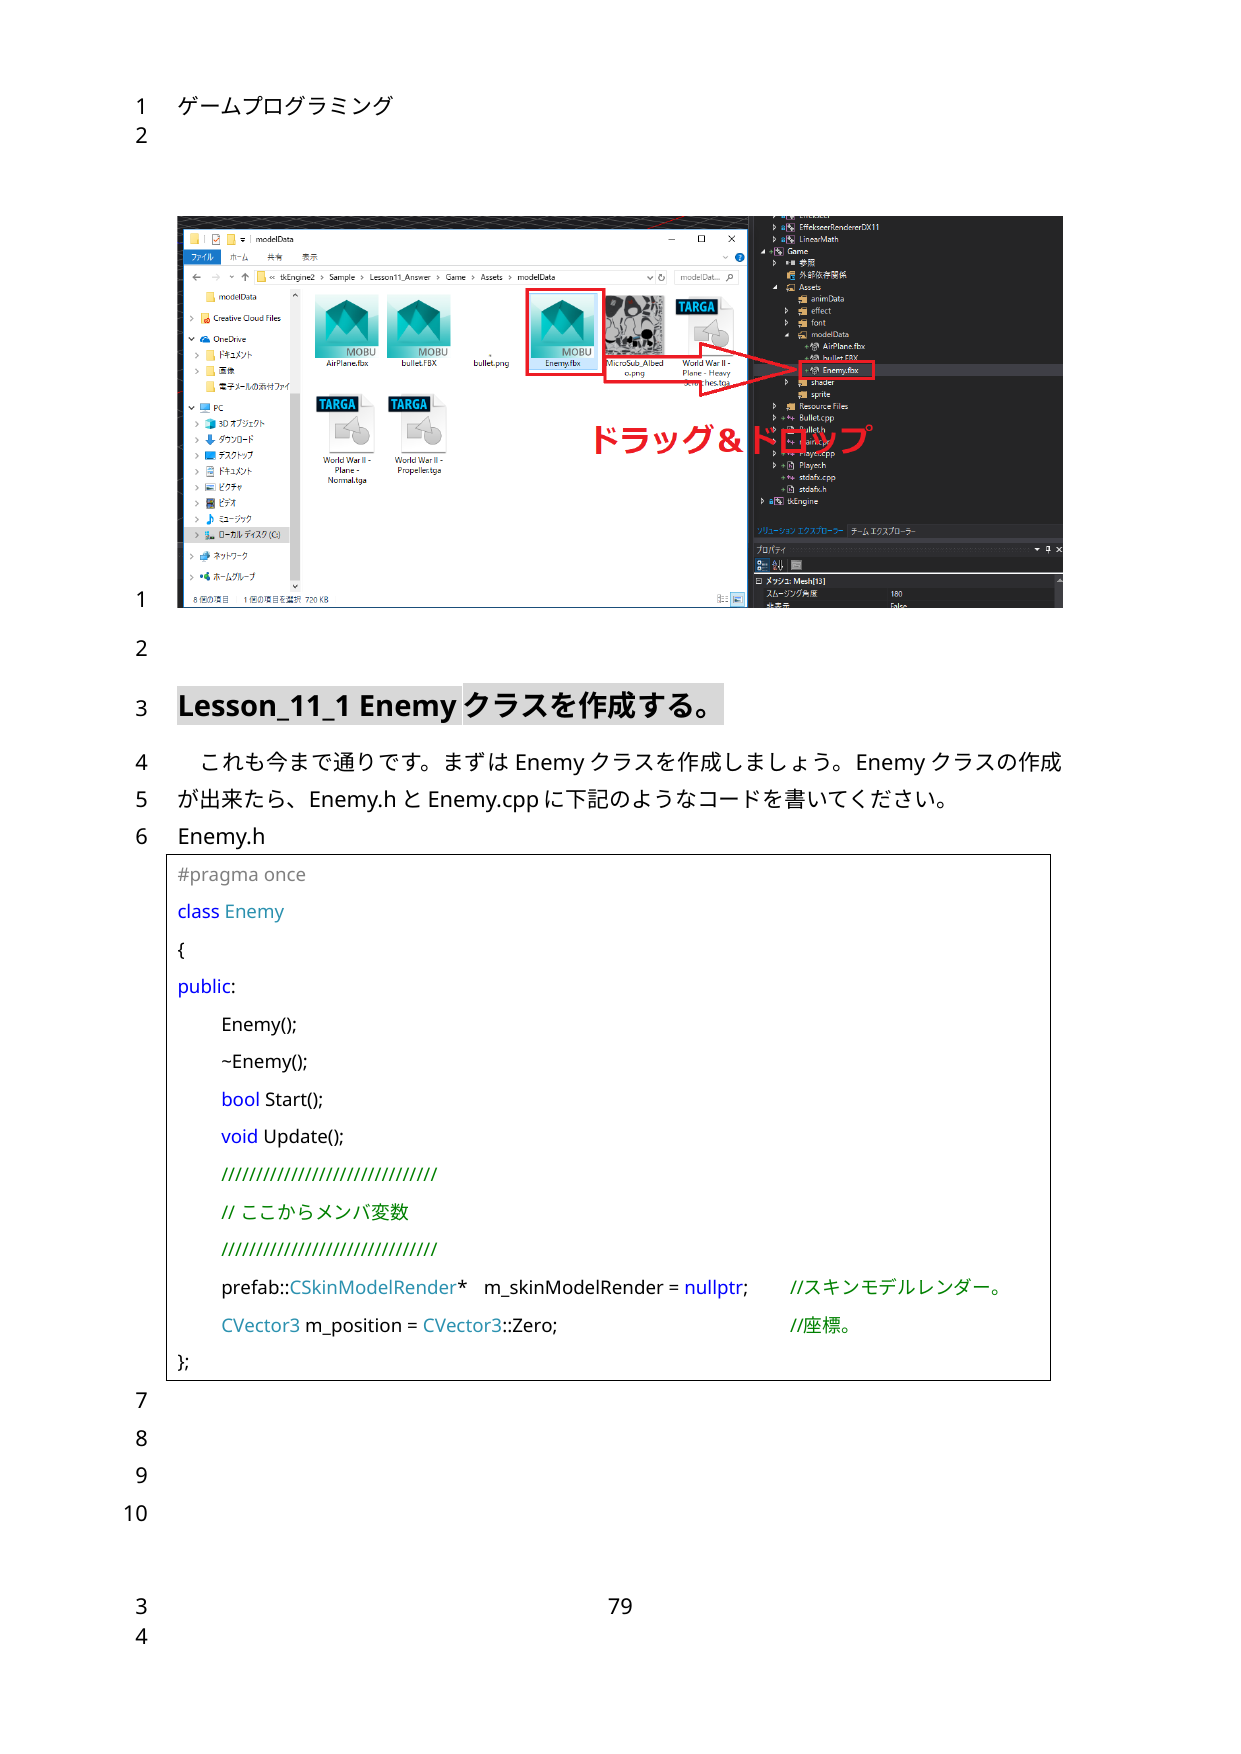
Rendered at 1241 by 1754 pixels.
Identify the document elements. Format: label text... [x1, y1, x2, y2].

picture [177, 216, 1063, 608]
table_header #pragma once class Enemy { public: Enemy(); ~Enemy(); bool Start(); void Update(); /////////////////////////////// // ここからメンバ変数 /////////////////////////////// prefab::CSkinModelRender* m_skinModelRender = nullptr; //スキンモデルレンダー。 CVector3 m_position = CVector3::Zero; //座標。 }; [167, 855, 1050, 1380]
text Enemy.h [177, 817, 1063, 854]
subtitle Lesson_11_1 Enemyクラスを作成する。 [177, 667, 1063, 742]
text これも今まで通りです。まずはEnemyクラスを作成しましょう。Enemyクラスの作成が出来たら、Enemy.hとEnemy.cppに下記のようなコードを書いてください。 [177, 742, 1063, 817]
